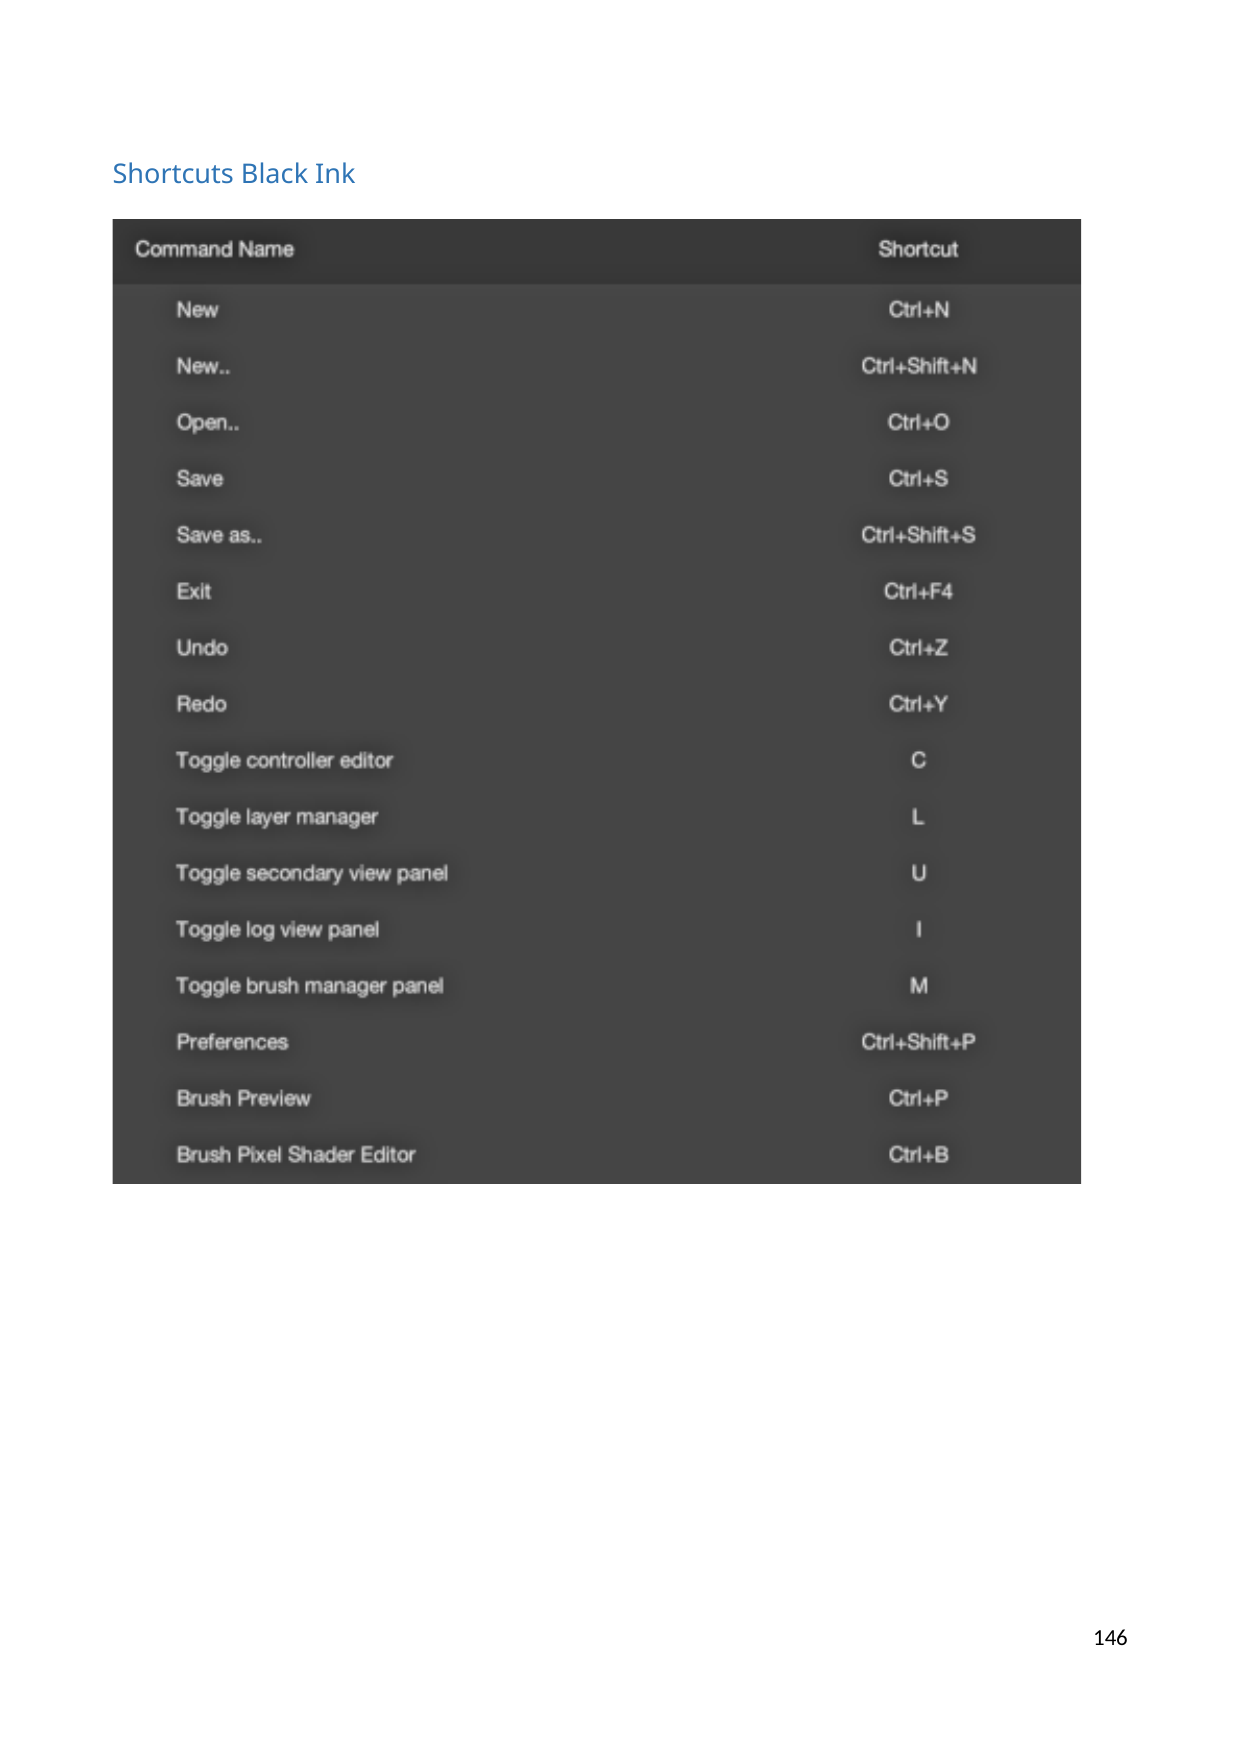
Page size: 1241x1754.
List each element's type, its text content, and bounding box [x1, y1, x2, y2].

subtitle Shortcuts Black Ink [112, 154, 1128, 191]
picture [112, 219, 1082, 1184]
